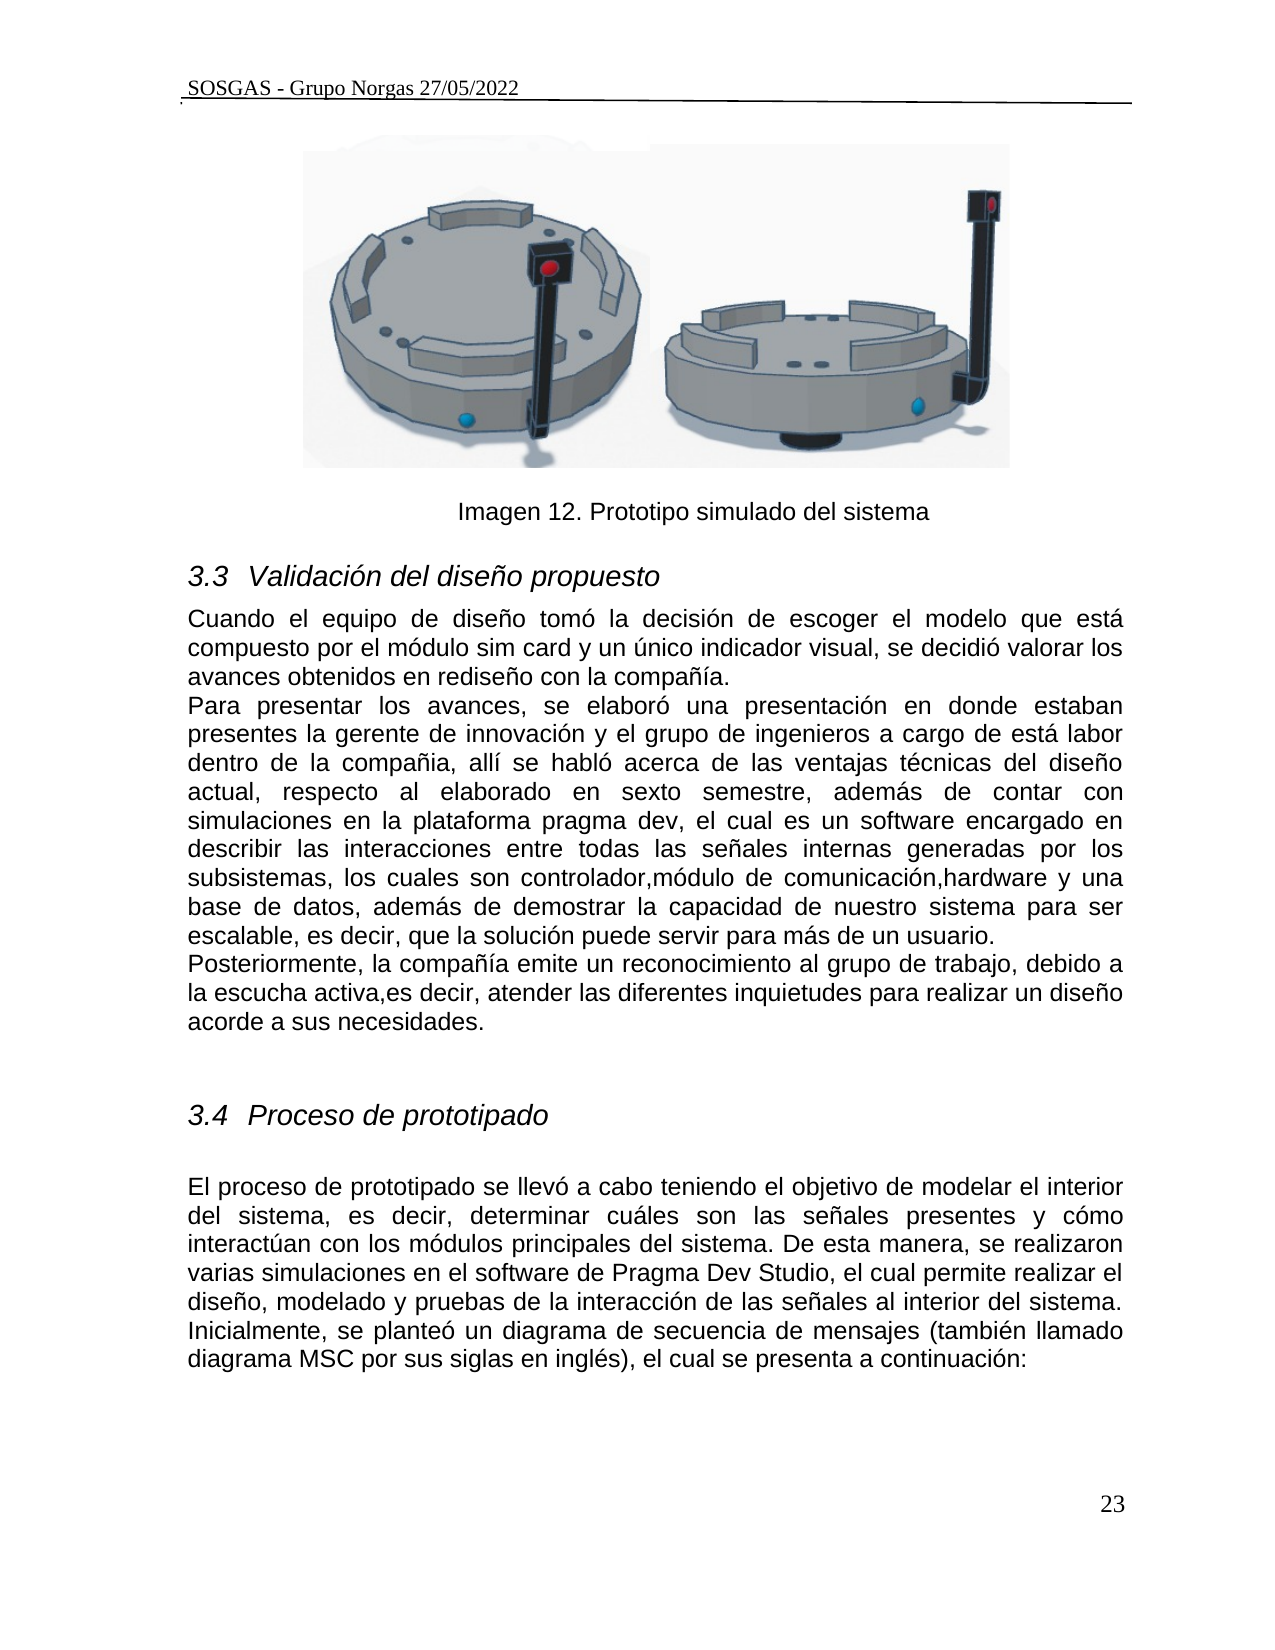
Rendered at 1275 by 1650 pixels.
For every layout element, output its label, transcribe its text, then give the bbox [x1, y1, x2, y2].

subtitle Proceso de prototipado [187, 1098, 1125, 1131]
text Para presentar los avances, se elaboró una presentación en donde estaban presentes la gerente de innovación y el grupo de ingenieros a cargo de está labor dentro de la compañia, allí se habló acerca de las ventajas técnicas del diseño actual, respecto al elaborado en sexto semestre, además de contar con simulaciones en la plataforma pragma dev, el cual es un software encargado en describir las interacciones entre todas las señales internas generadas por los subsistemas, los cuales son controlador,módulo de comunicación,hardware y una base de datos, además de demostrar la capacidad de nuestro sistema para ser escalable, es decir, que la solución puede servir para más de un usuario. [187, 691, 1125, 949]
text Cuando el equipo de diseño tomó la decisión de escoger el modelo que está compuesto por el módulo sim card y un único indicador visual, se decidió valorar los avances obtenidos en rediseño con la compañía. [187, 604, 1125, 691]
text Imagen 12. Prototipo simulado del sistema [187, 497, 1125, 526]
picture [303, 135, 1010, 468]
subtitle Validación del diseño propuesto [187, 559, 1125, 592]
text Posteriormente, la compañía emite un reconocimiento al grupo de trabajo, debido a la escucha activa,es decir, atender las diferentes inquietudes para realizar un diseño acorde a sus necesidades. [187, 949, 1125, 1036]
text El proceso de prototipado se llevó a cabo teniendo el objetivo de modelar el interior del sistema, es decir, determinar cuáles son las señales presentes y cómo interactúan con los módulos principales del sistema. De esta manera, se realizaron varias simulaciones en el software de Pragma Dev Studio, el cual permite realizar el diseño, modelado y pruebas de la interacción de las señales al interior del sistema. Inicialmente, se planteó un diagrama de secuencia de mensajes (también llamado diagrama MSC por sus siglas en inglés), el cual se presenta a continuación: [187, 1172, 1125, 1373]
